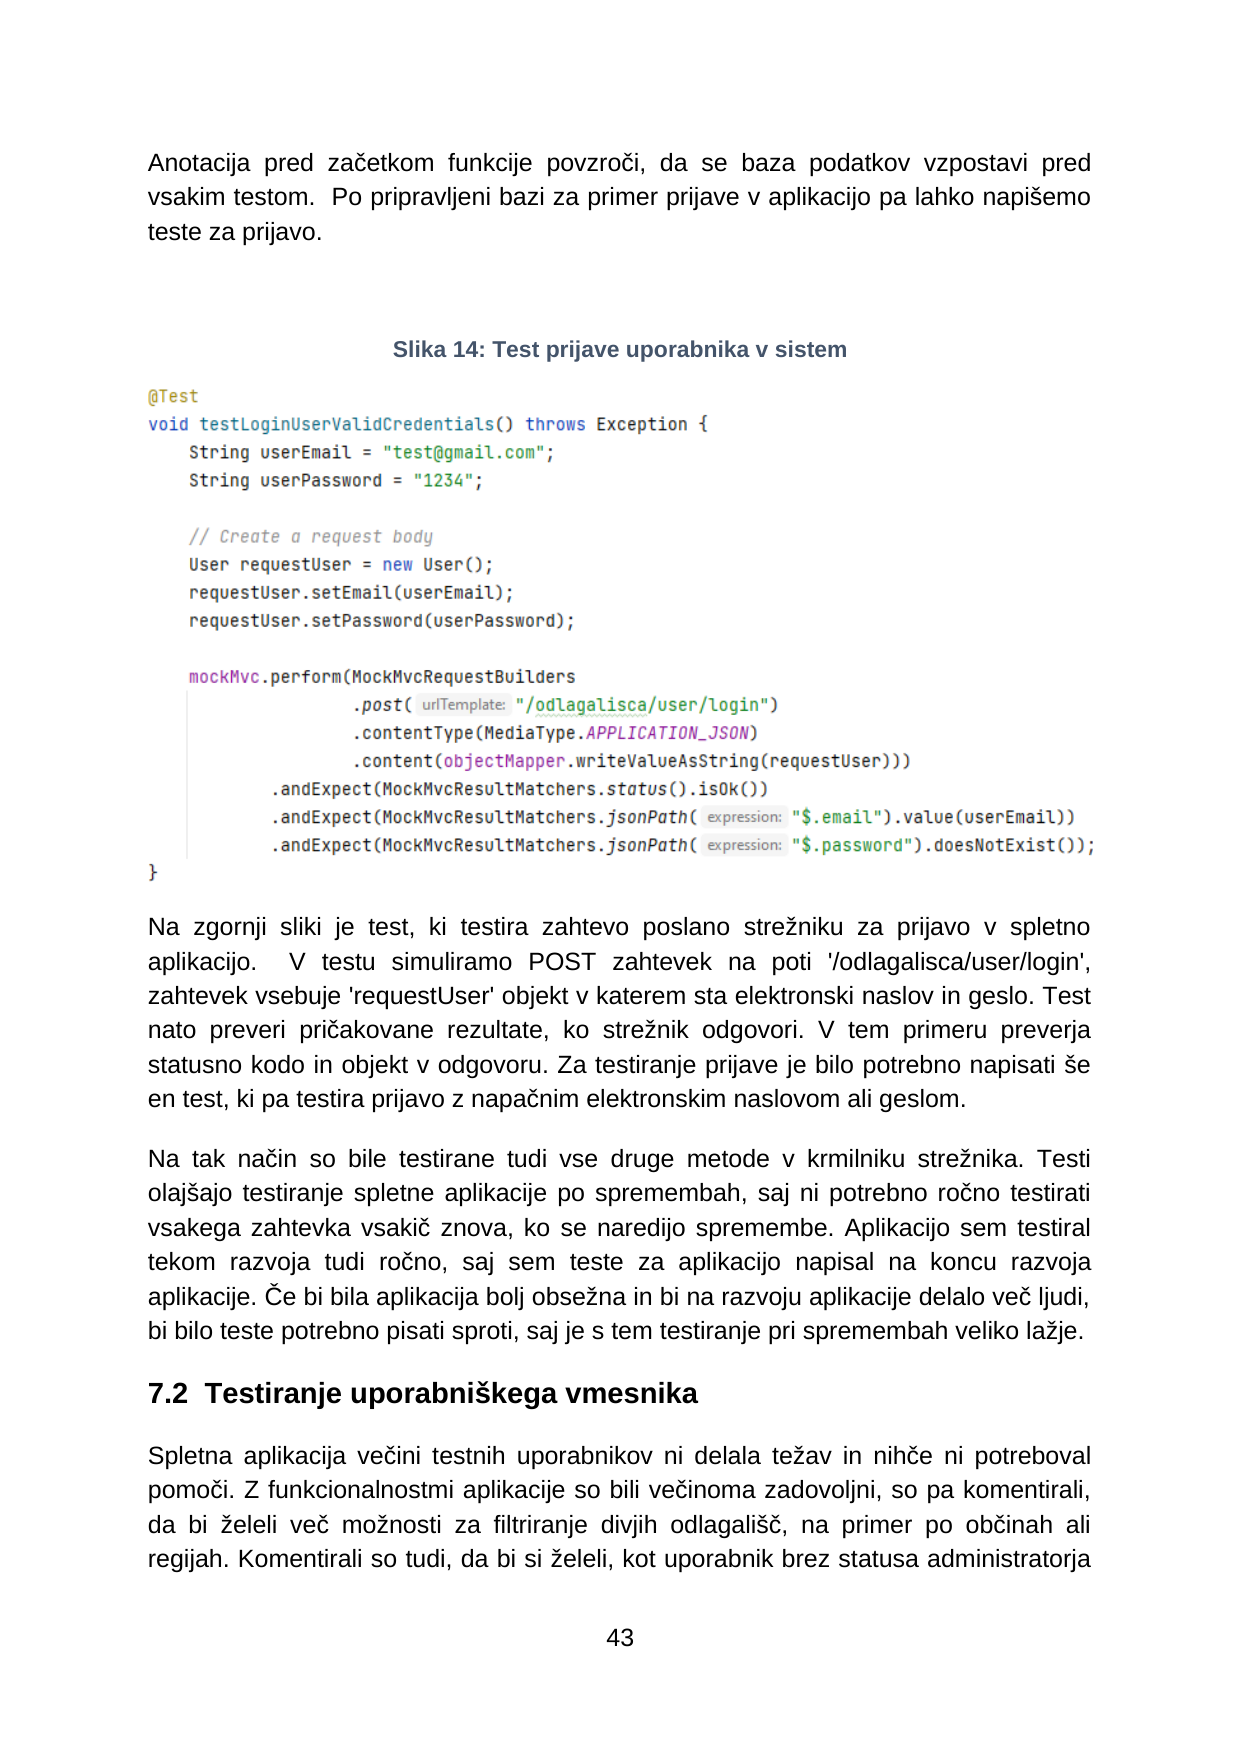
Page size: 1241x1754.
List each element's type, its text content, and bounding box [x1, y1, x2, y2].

picture [147, 382, 1093, 882]
text Slika 14: Test prijave uporabnika v sistem [148, 336, 1093, 362]
text Na tak način so bile testirane tudi vse druge metode v krmilniku strežnika. Testi olajšajo testiranje spletne aplikacije po spremembah, saj ni potrebno ročno testirati vsakega zahtevka vsakič znova, ko se naredijo spremembe. Aplikacijo sem testiral tekom razvoja tudi ročno, saj sem teste za aplikacijo napisal na koncu razvoja aplikacije. Če bi bila aplikacija bolj obsežna in bi na razvoju aplikacije delalo več ljudi, bi bilo teste potrebno pisati sproti, saj je s tem testiranje pri spremembah veliko lažje. [148, 1144, 1093, 1345]
text Anotacija pred začetkom funkcije povzroči, da se baza podatkov vzpostavi pred vsakim testom. Po pripravljeni bazi za primer prijave v aplikacijo pa lahko napišemo teste za prijavo. [148, 148, 1093, 245]
text Na zgornji sliki je test, ki testira zahtevo poslano strežniku za prijavo v spletno aplikacijo. V testu simuliramo POST zahtevek na poti '/odlagalisca/user/login', zahtevek vsebuje 'requestUser' objekt v katerem sta elektronski naslov in geslo. Test nato preveri pričakovane rezultate, ko strežnik odgovori. V tem primeru preverja statusno kodo in objekt v odgovoru. Za testiranje prijave je bilo potrebno napisati še en test, ki pa testira prijavo z napačnim elektronskim naslovom ali geslom. [148, 912, 1093, 1113]
subtitle 7.2 Testiranje uporabniškega vmesnika [148, 1376, 1093, 1409]
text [148, 1441, 1093, 1573]
